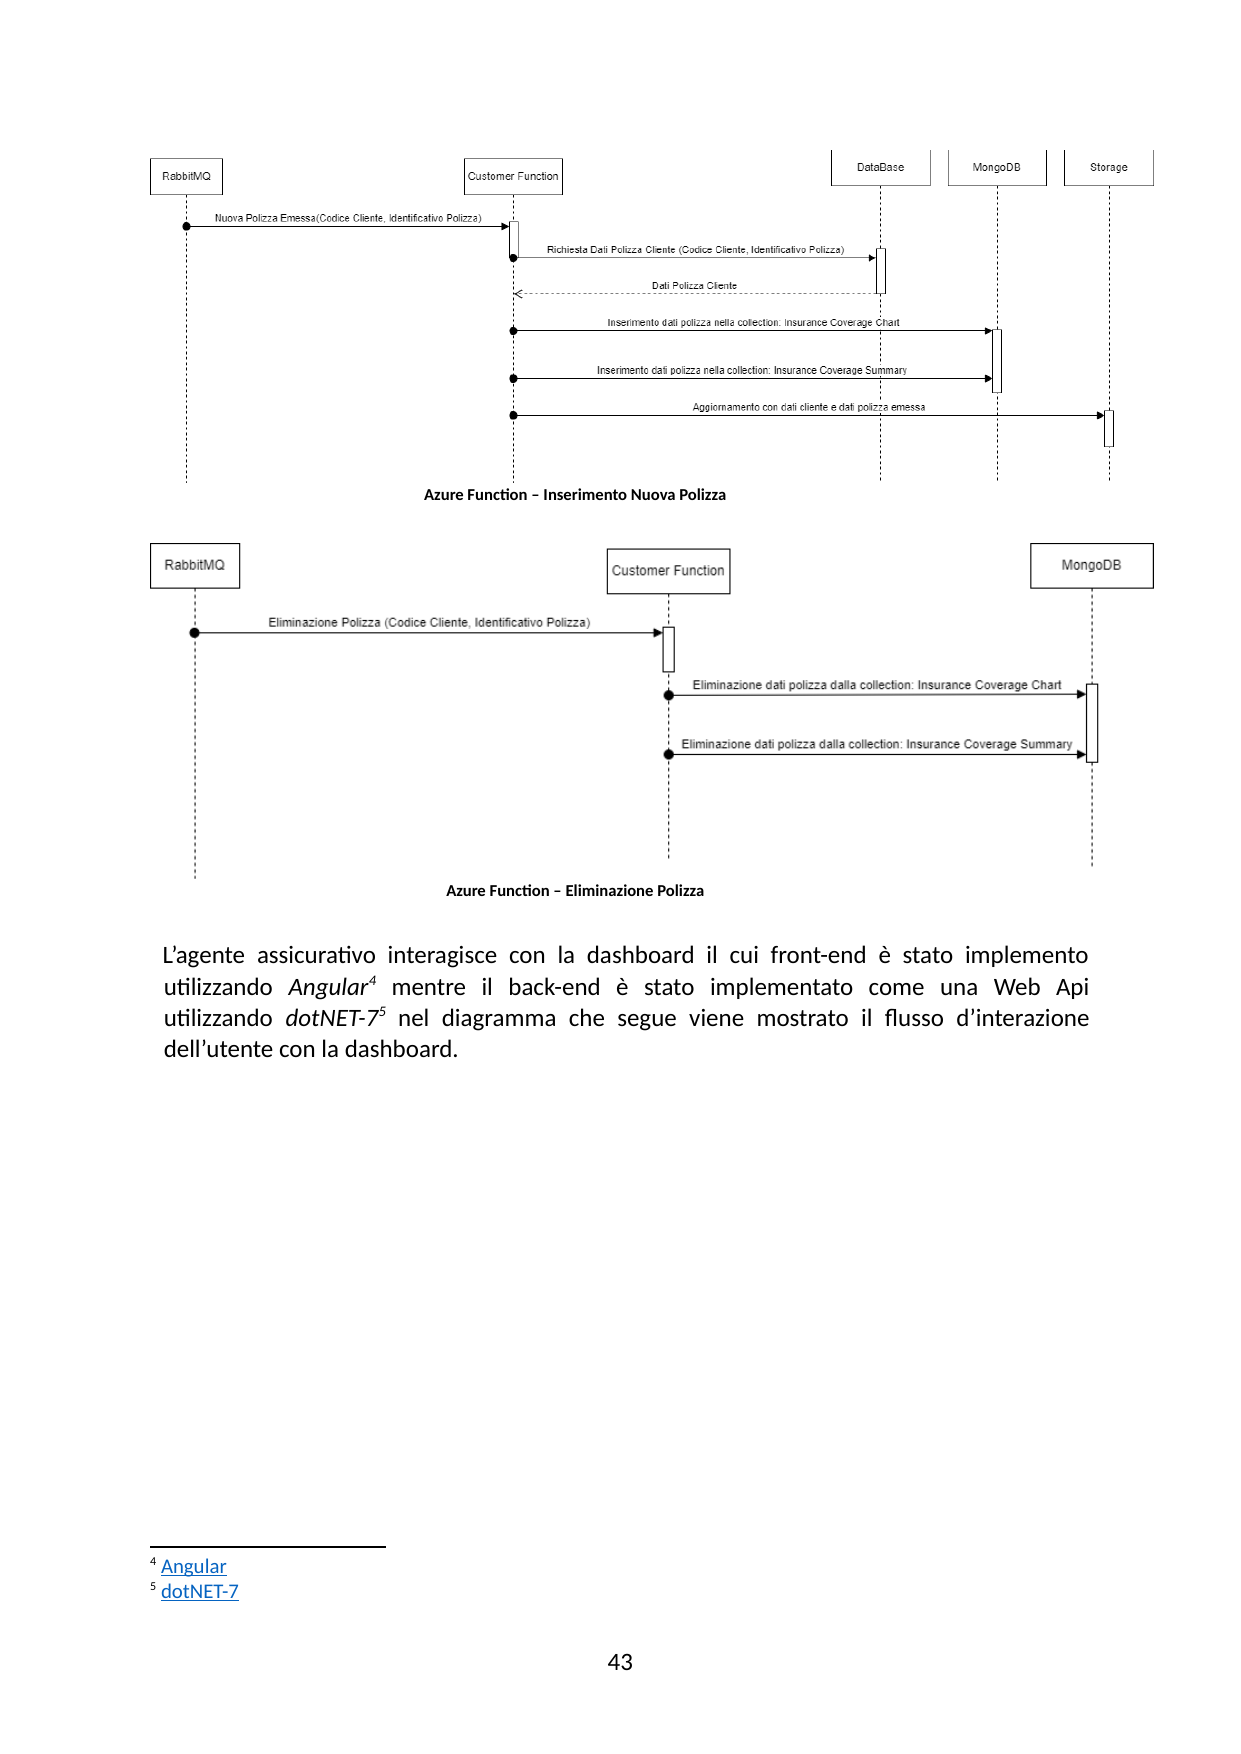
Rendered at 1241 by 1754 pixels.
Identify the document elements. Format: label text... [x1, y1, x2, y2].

picture [150, 543, 1154, 879]
picture [150, 150, 1154, 483]
text L’agente assicurativo interagisce con la dashboard il cui front-end è stato implemento utilizzando Angular mentre il back-end è stato implementato come una Web Api utilizzando dotNET-7 nel diagramma che segue viene mostrato il flusso d’interazione dell’utente con la dashboard. [162, 939, 1090, 1064]
text Azure Function – Inserimento Nuova Polizza [150, 483, 1000, 504]
text Azure Function – Eliminazione Polizza [150, 879, 1000, 901]
